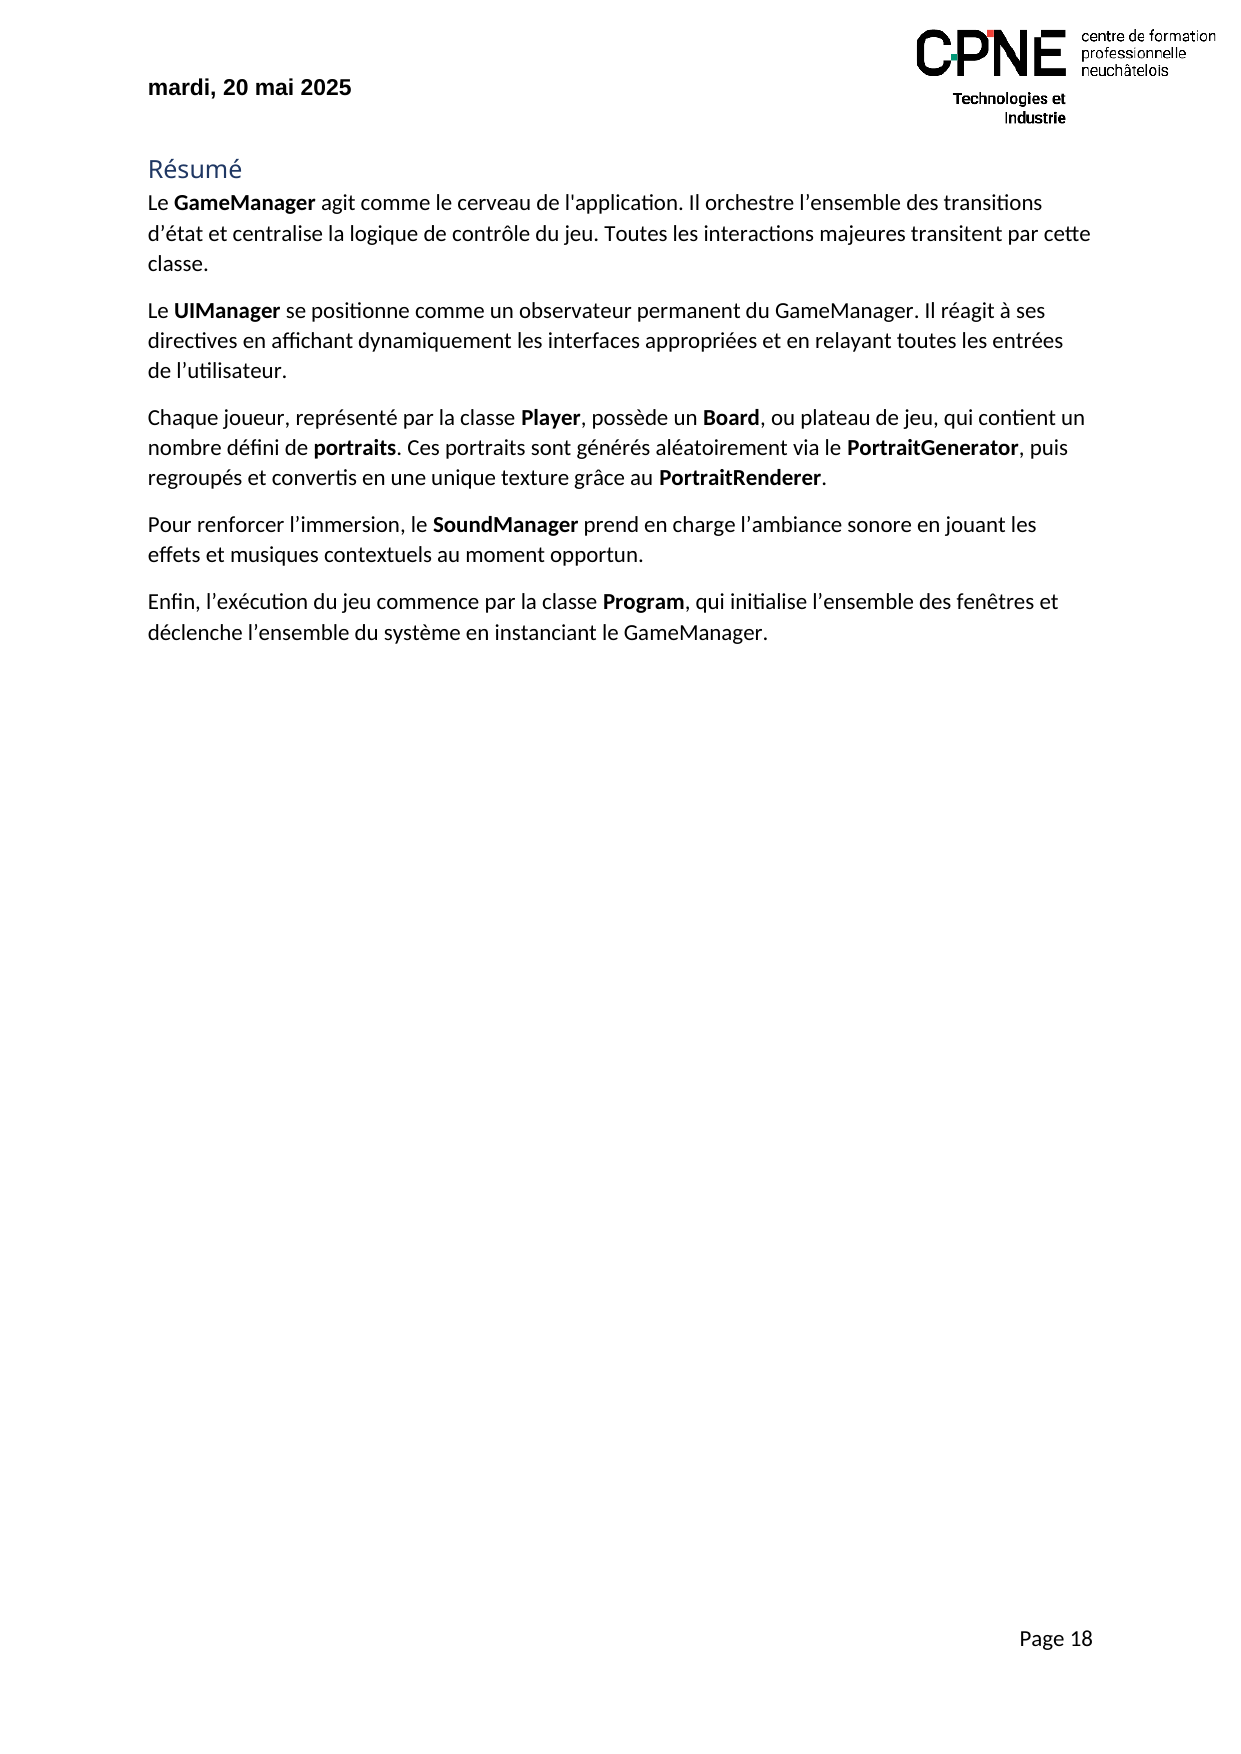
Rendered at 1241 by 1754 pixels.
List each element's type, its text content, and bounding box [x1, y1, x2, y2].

text Le UIManager se positionne comme un observateur permanent du GameManager. Il réagit à ses directives en affichant dynamiquement les interfaces appropriées et en relayant toutes les entrées de l’utilisateur. [148, 296, 1093, 384]
text Chaque joueur, représenté par la classe Player, possède un Board, ou plateau de jeu, qui contient un nombre défini de portraits. Ces portraits sont générés aléatoirement via le PortraitGenerator, puis regroupés et convertis en une unique texture grâce au PortraitRenderer. [148, 403, 1093, 492]
text Enfin, l’exécution du jeu commence par la classe Program, qui initialise l’ensemble des fenêtres et déclenche l’ensemble du système en instanciant le GameManager. [148, 587, 1093, 646]
text Pour renforcer l’immersion, le SoundManager prend en charge l’ambiance sonore en jouant les effets et musiques contextuels au moment opportun. [148, 510, 1093, 569]
picture [916, 29, 1216, 124]
text Le GameManager agit comme le cerveau de l'application. Il orchestre l’ensemble des transitions d’état et centralise la logique de contrôle du jeu. Toutes les interactions majeures transitent par cette classe. [148, 188, 1093, 277]
subtitle Résumé [148, 152, 1093, 186]
